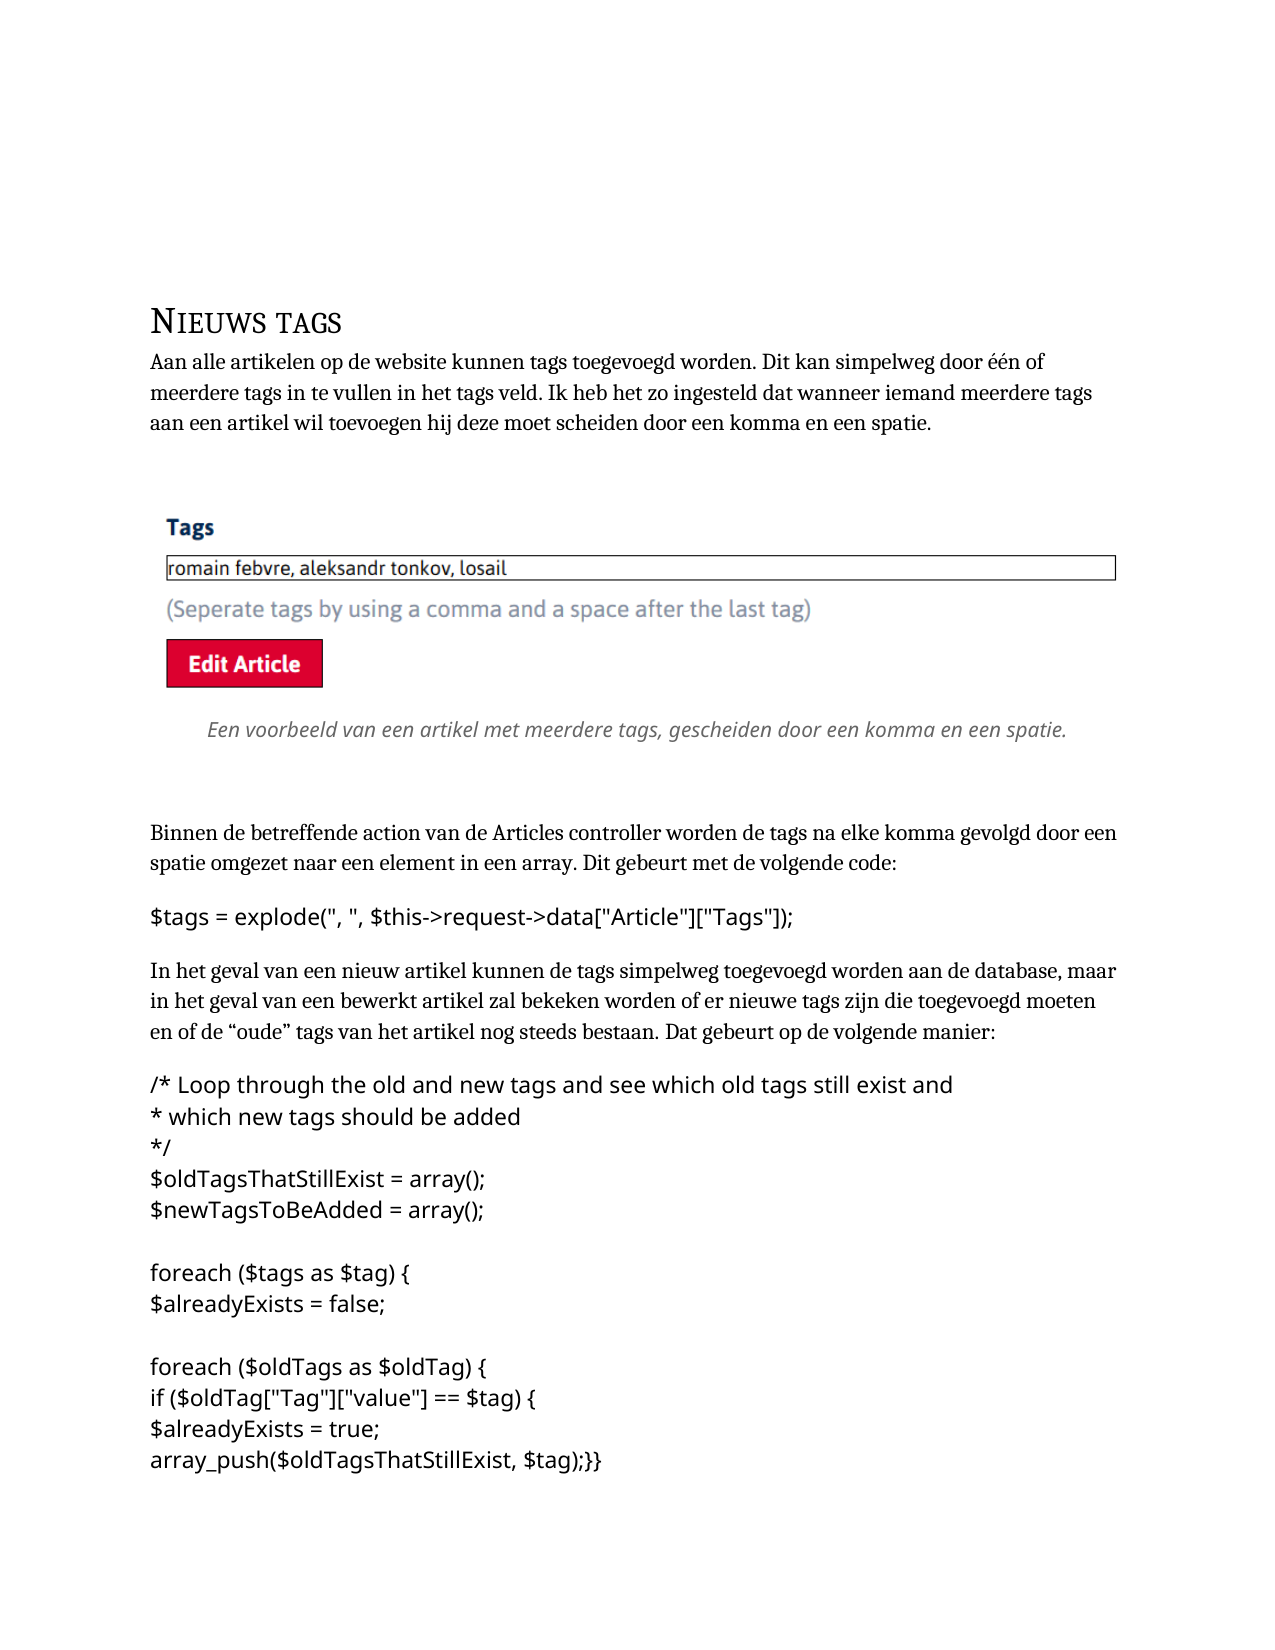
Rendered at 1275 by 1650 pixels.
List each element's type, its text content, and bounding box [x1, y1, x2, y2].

text foreach ($oldTags as $oldTag) { [150, 1351, 1125, 1382]
text $alreadyExists = false; [150, 1288, 1125, 1319]
text Een voorbeeld van een artikel met meerdere tags, gescheiden door een komma en een spatie. [150, 716, 1125, 744]
text $newTagsToBeAdded = array(); [150, 1194, 1125, 1226]
text Aan alle artikelen op de website kunnen tags toegevoegd worden. Dit kan simpelweg door één of meerdere tags in te vullen in het tags veld. Ik heb het zo ingesteld dat wanneer iemand meerdere tags aan een artikel wil toevoegen hij deze moet scheiden door een komma en een spatie. [150, 349, 1125, 436]
text if ($oldTag["Tag"]["value"] == $tag) { [150, 1382, 1125, 1413]
text $tags = explode(", ", $this->request->data["Article"]["Tags"]); [150, 901, 1125, 932]
text * which new tags should be added [150, 1101, 1125, 1132]
text foreach ($tags as $tag) { [150, 1257, 1125, 1288]
text Binnen de betreffende action van de Articles controller worden de tags na elke komma gevolgd door een spatie omgezet naar een element in een array. Dit gebeurt met de volgende code: [150, 820, 1125, 877]
text $alreadyExists = true; [150, 1413, 1125, 1444]
text array_push($oldTagsThatStillExist, $tag);}} [150, 1444, 1125, 1476]
text In het geval van een nieuw artikel kunnen de tags simpelweg toegevoegd worden aan de database, maar in het geval van een bewerkt artikel zal bekeken worden of er nieuwe tags zijn die toegevoegd moeten en of de “oude” tags van het artikel nog steeds bestaan. Dat gebeurt op de volgende manier: [150, 958, 1125, 1045]
text */ [150, 1132, 1125, 1163]
subtitle Nieuws tags [150, 299, 1125, 343]
text /* Loop through the old and new tags and see which old tags still exist and [150, 1069, 1125, 1101]
text $oldTagsThatStillExist = array(); [150, 1163, 1125, 1194]
picture [150, 511, 1125, 691]
